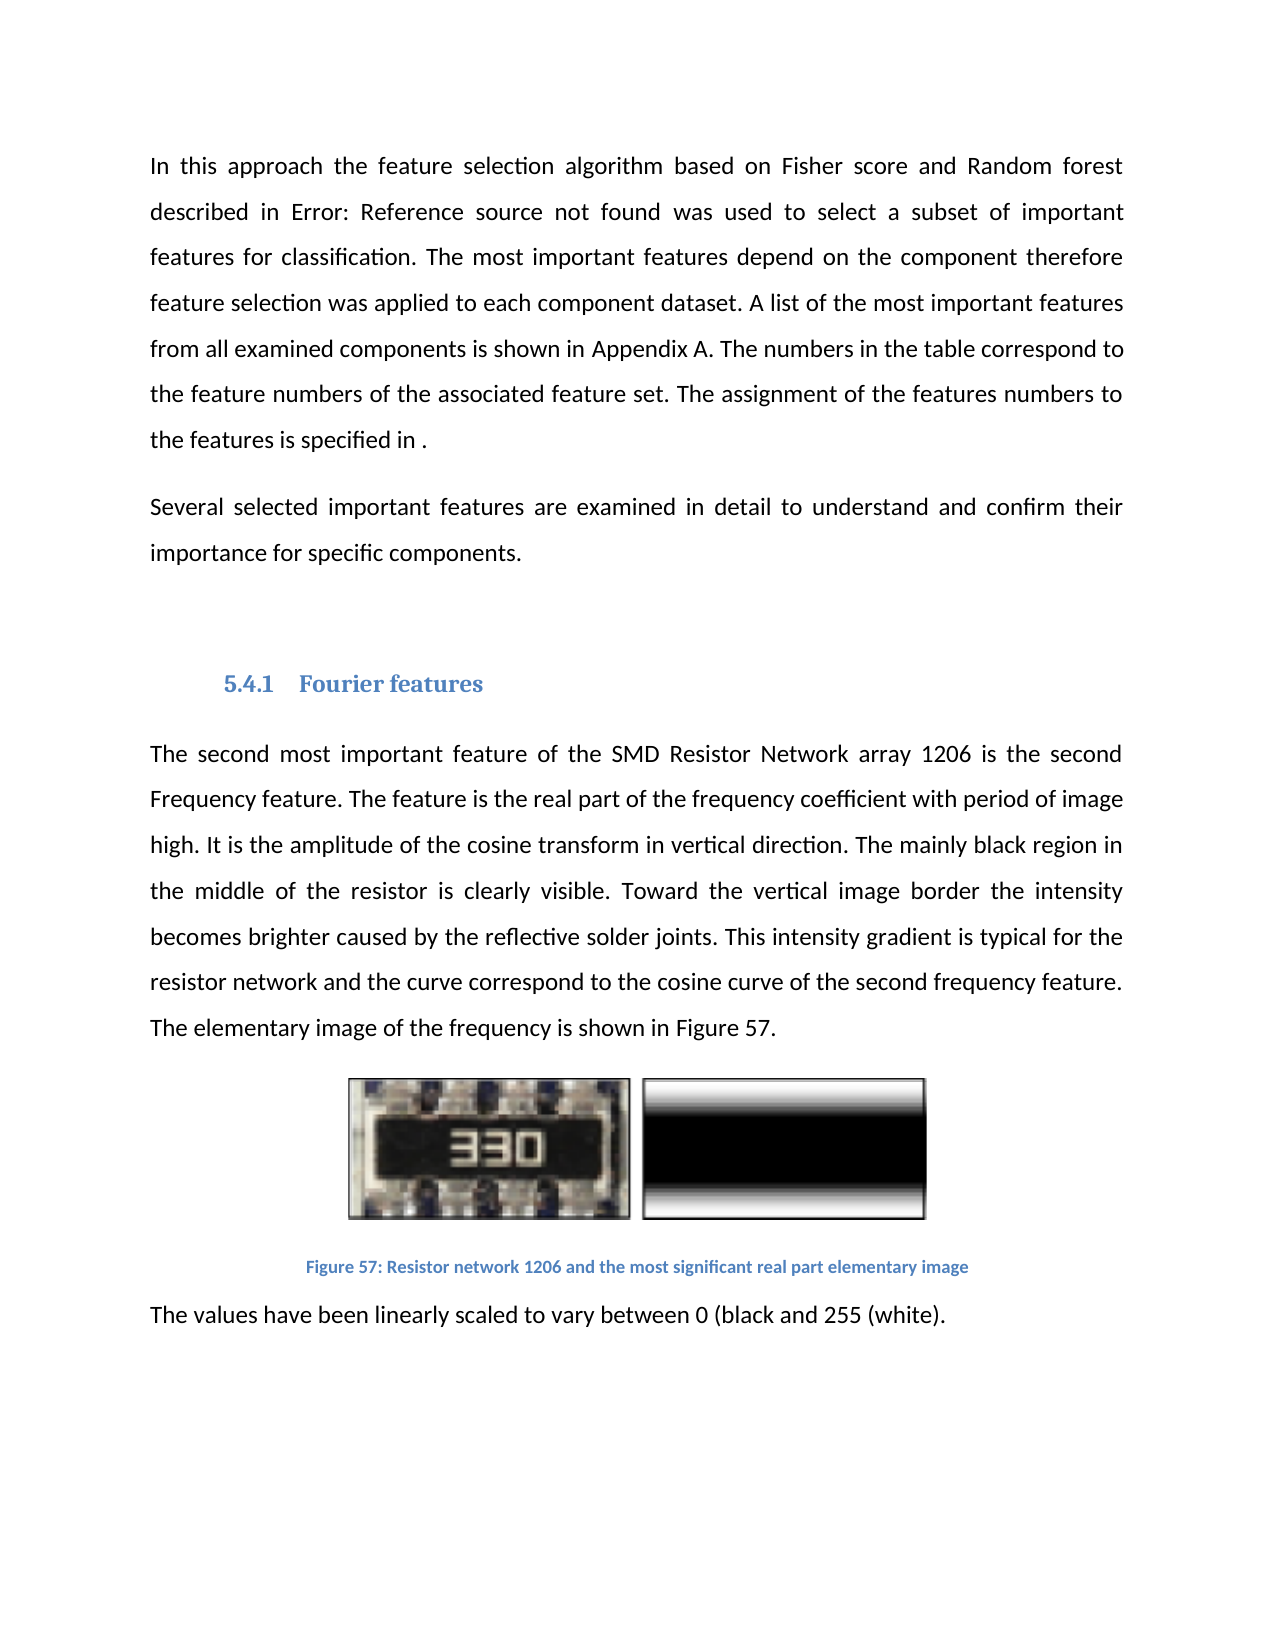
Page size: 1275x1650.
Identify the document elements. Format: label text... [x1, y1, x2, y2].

text The values have been linearly scaled to vary between 0 (black and 255 (white). [150, 1299, 1125, 1330]
picture [348, 1078, 927, 1220]
text Several selected important features are examined in detail to understand and confirm their importance for specific components. [150, 491, 1125, 567]
subtitle Fourier features [224, 670, 1125, 698]
text The second most important feature of the SMD Resistor Network array 1206 is the second Frequency feature. The feature is the real part of the frequency coefficient with period of image high. It is the amplitude of the cosine transform in vertical direction. The mainly black region in the middle of the resistor is clearly visible. Toward the vertical image border the intensity becomes brighter caused by the reflective solder joints. This intensity gradient is typical for the resistor network and the curve correspond to the cosine curve of the second frequency feature. The elementary image of the frequency is shown in Figure 55. [150, 738, 1125, 1043]
